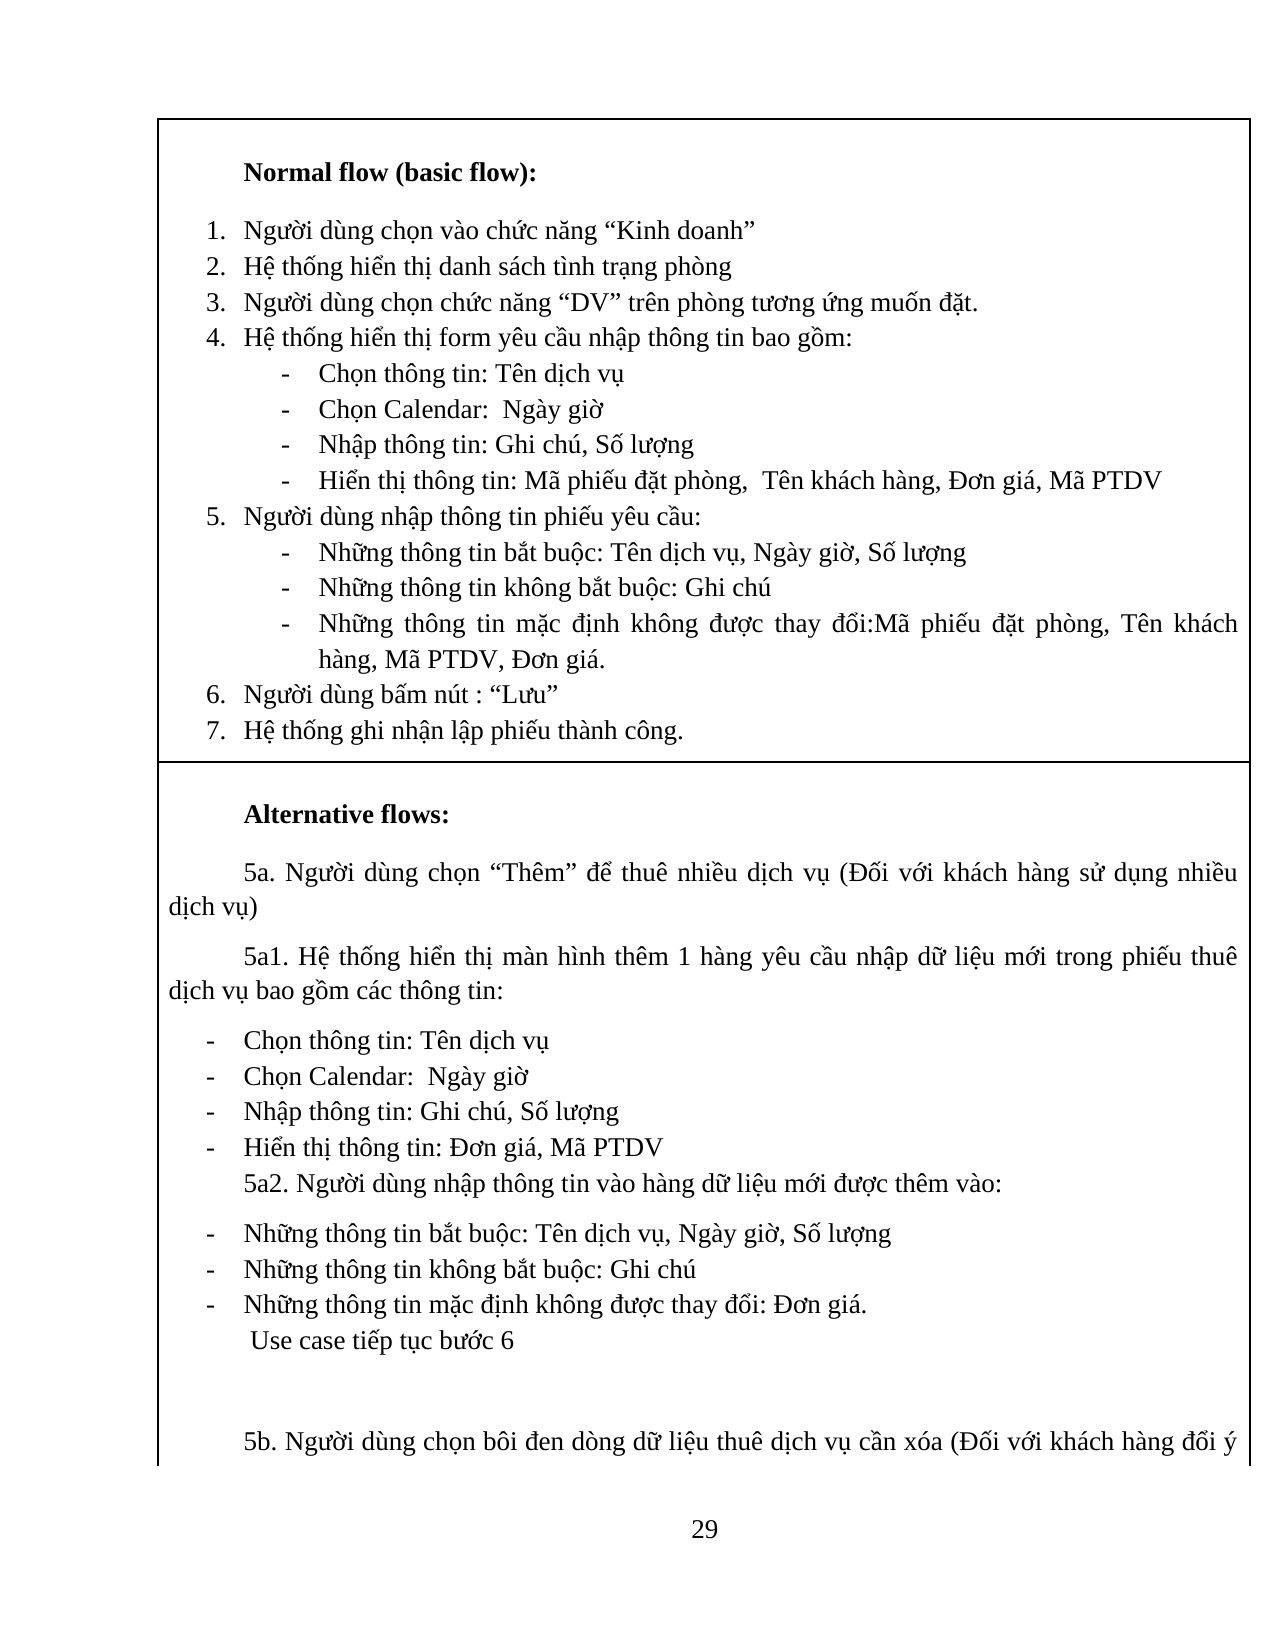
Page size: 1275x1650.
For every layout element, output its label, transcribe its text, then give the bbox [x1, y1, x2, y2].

table_cell Normal flow (basic flow): Người dùng chọn vào chức năng “Kinh doanh” Hệ thống hiển thị danh sách tình trạng phòng Người dùng chọn chức năng “DV” trên phòng tương ứng muốn đặt. Hệ thống hiển thị form yêu cầu nhập thông tin bao gồm: Chọn thông tin: Tên dịch vụ Chọn Calendar: Ngày giờ Nhập thông tin: Ghi chú, Số lượng Hiển thị thông tin: Mã phiếu đặt phòng, Tên khách hàng, Đơn giá, Mã PTDV Người dùng nhập thông tin phiếu yêu cầu: Những thông tin bắt buộc: Tên dịch vụ, Ngày giờ, Số lượng Những thông tin không bắt buộc: Ghi chú Những thông tin mặc định không được thay đổi:Mã phiếu đặt phòng, Tên khách hàng, Mã PTDV, Đơn giá. Người dùng bấm nút : “Lưu” Hệ thống ghi nhận lập phiếu thành công. [159, 120, 1249, 761]
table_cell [159, 763, 1249, 1466]
